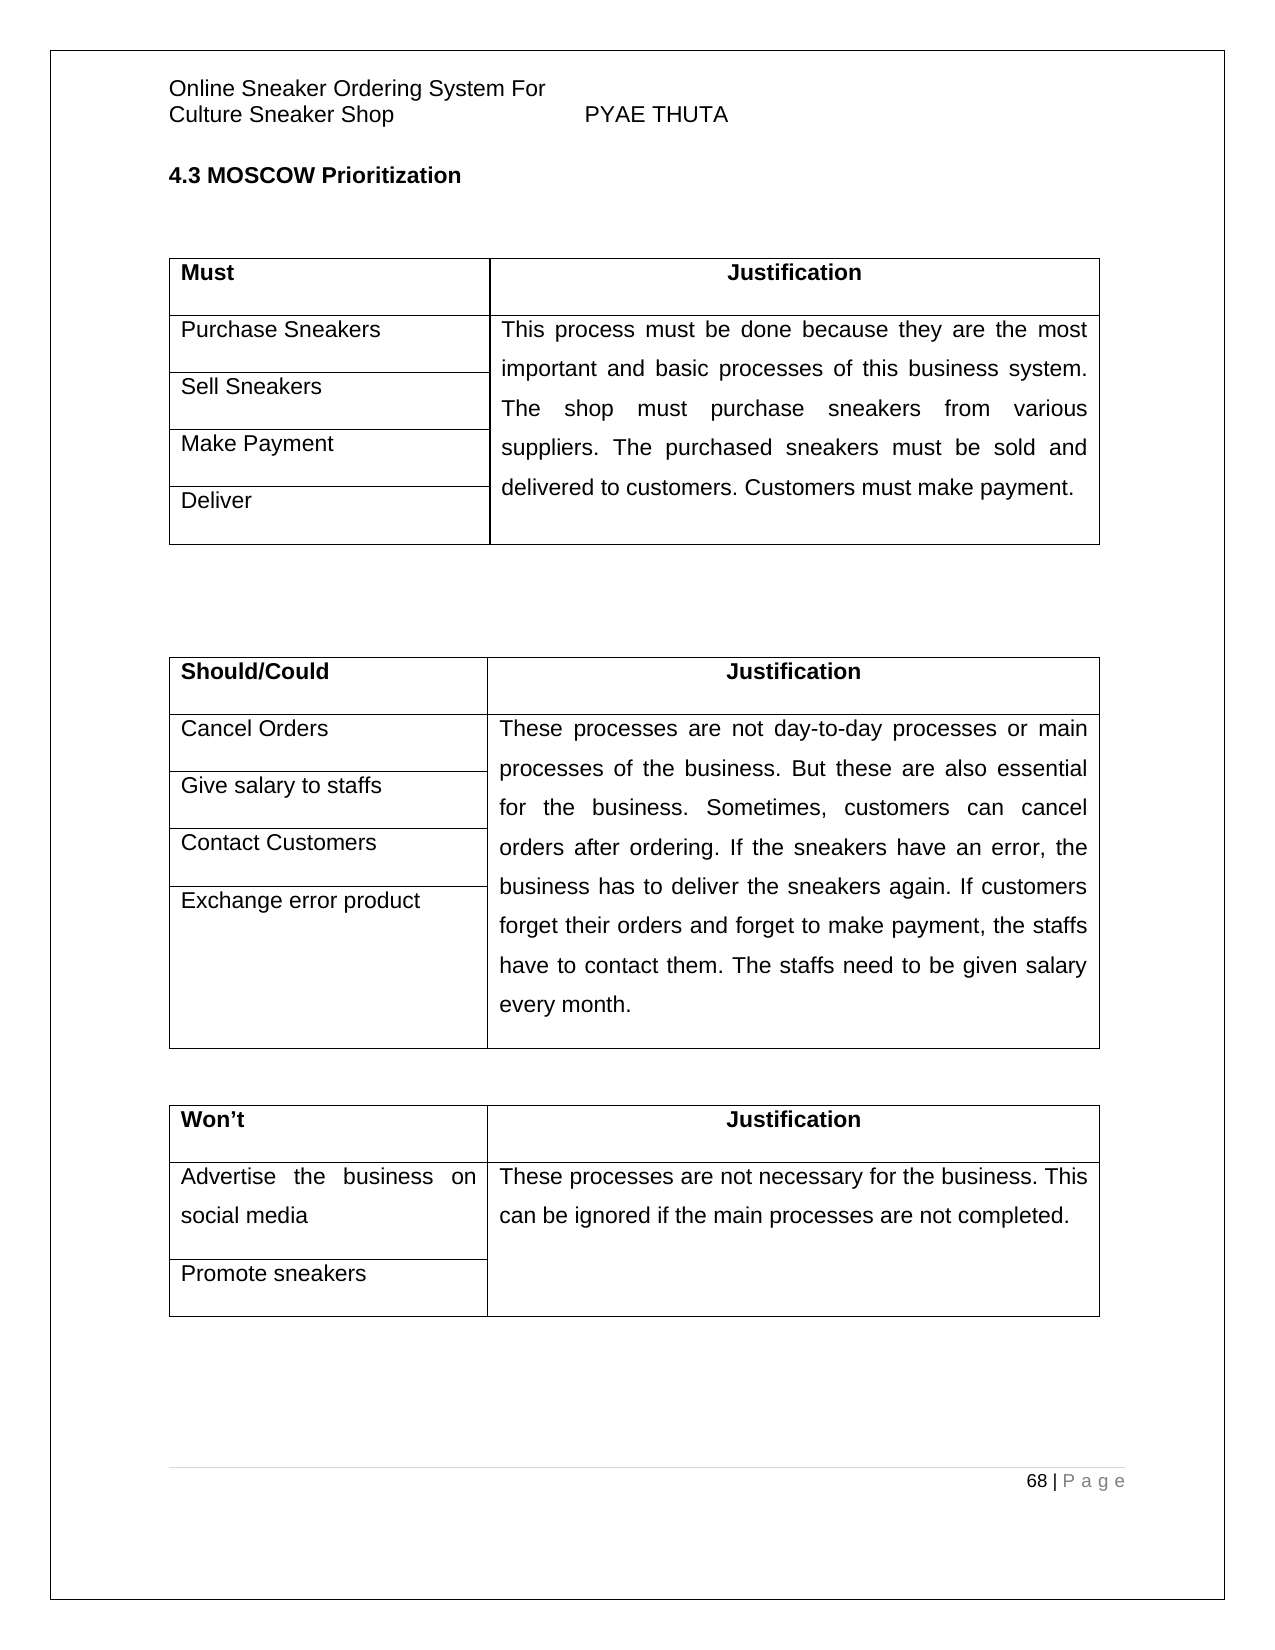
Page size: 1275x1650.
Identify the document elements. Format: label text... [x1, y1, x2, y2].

table_header Justification [488, 1106, 1099, 1162]
table_header Justification [488, 658, 1099, 714]
table_cell Cancel Orders [170, 715, 487, 771]
table_header Must [170, 259, 489, 315]
table_cell Promote sneakers [170, 1260, 487, 1316]
table_cell Contact Customers [170, 829, 487, 886]
table_header Won’t [170, 1106, 487, 1162]
table_cell Make Payment [170, 430, 489, 486]
table_cell Sell Sneakers [170, 373, 489, 429]
table_cell These processes are not day-to-day processes or main processes of the business. But these are also essential for the business. Sometimes, customers can cancel orders after ordering. If the sneakers have an error, the business has to deliver the sneakers again. If customers forget their orders and forget to make payment, the staffs have to contact them. The staffs need to be given salary every month. [488, 715, 1099, 1047]
table_cell These processes are not necessary for the business. This can be ignored if the main processes are not completed. [488, 1163, 1099, 1316]
table_cell Give salary to staffs [170, 772, 487, 828]
table_cell This process must be done because they are the most important and basic processes of this business system. The shop must purchase sneakers from various suppliers. The purchased sneakers must be sold and delivered to customers. Customers must make payment. [491, 316, 1099, 543]
table_header Justification [491, 259, 1099, 315]
subtitle 4.3 MOSCOW Prioritization [169, 162, 1125, 189]
table_cell Exchange error product [170, 887, 487, 1047]
table_cell Deliver [170, 487, 489, 543]
table_header Should/Could [170, 658, 487, 714]
table_cell Purchase Sneakers [170, 316, 489, 372]
table_cell Advertise the business on social media [170, 1163, 487, 1258]
